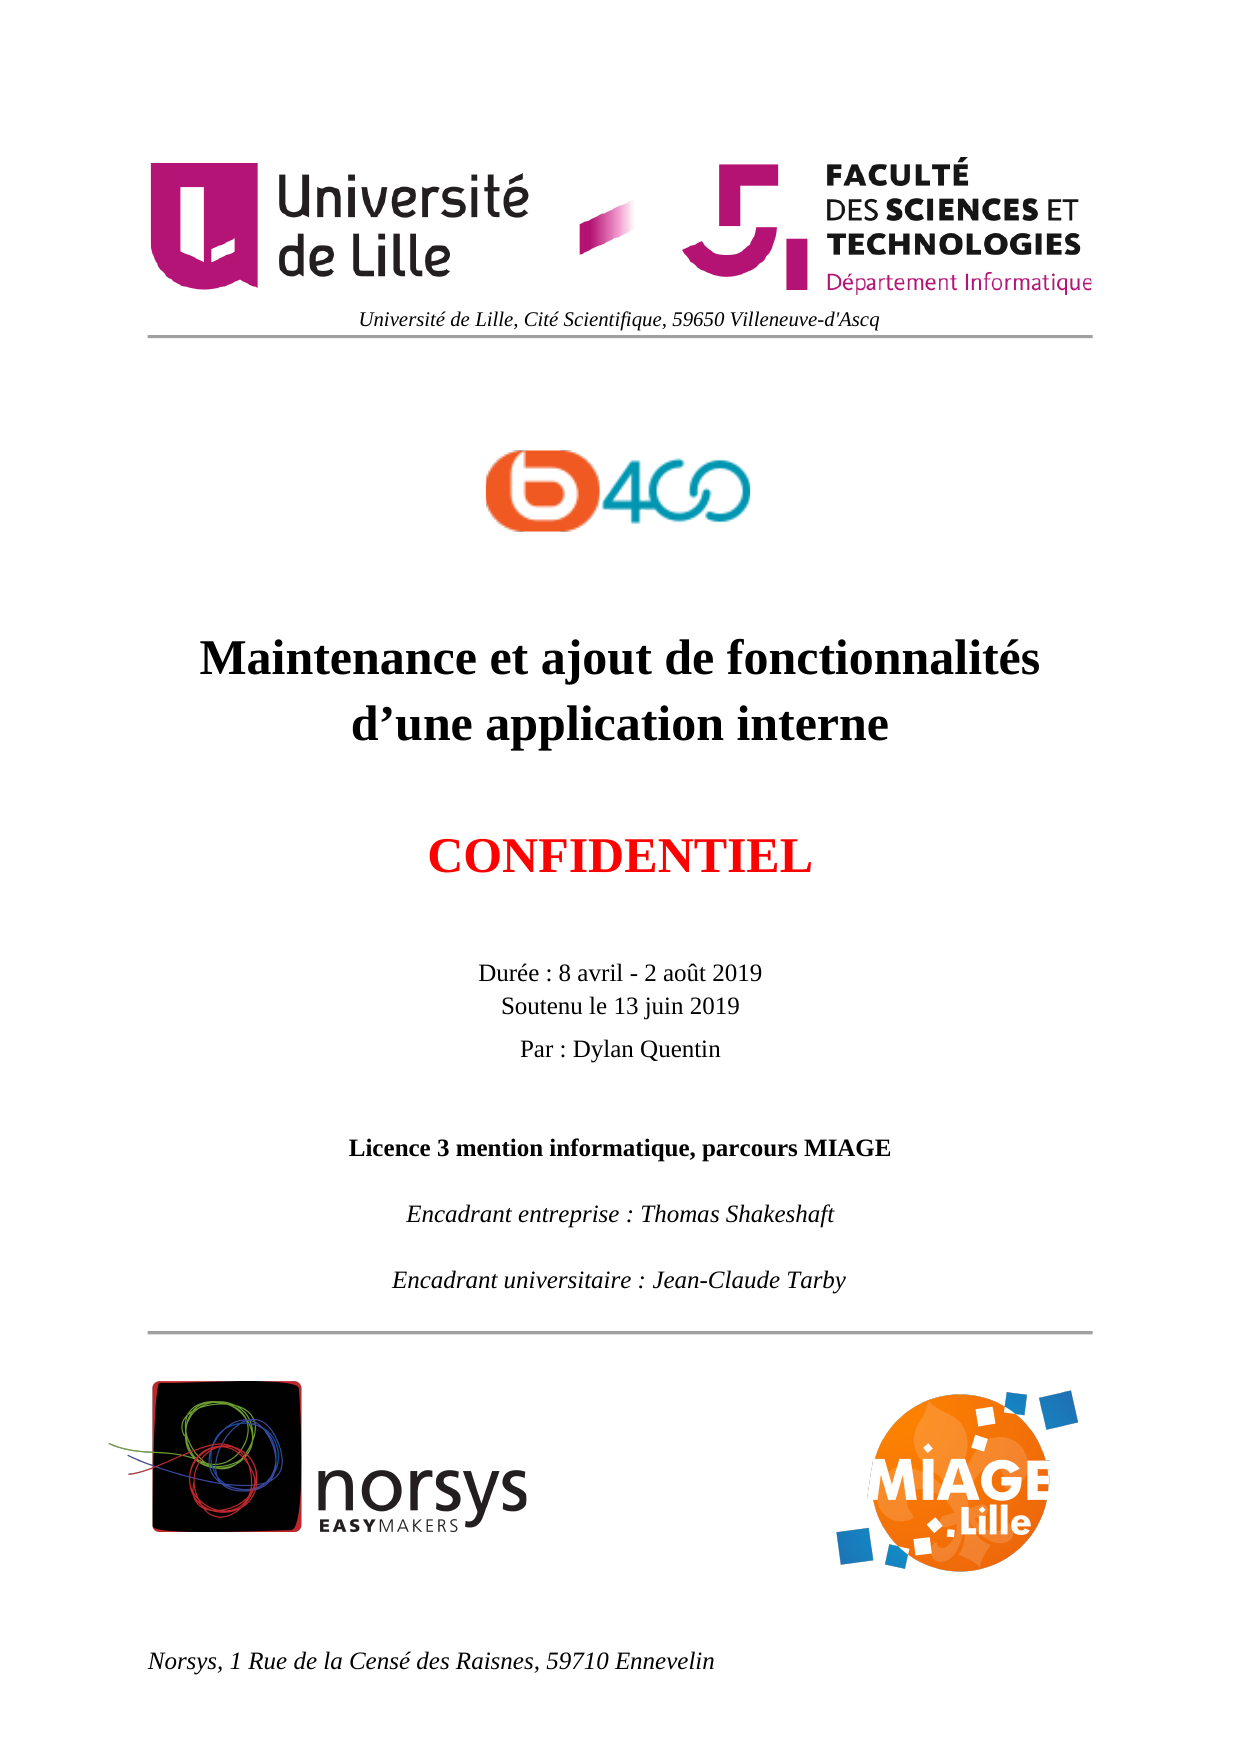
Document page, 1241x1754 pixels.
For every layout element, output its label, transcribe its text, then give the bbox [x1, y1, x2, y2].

text Durée : 8 avril - 2 août 2019 [148, 958, 1093, 987]
text Par : Dylan Quentin [148, 1034, 1093, 1063]
text Encadrant universitaire : Jean-Claude Tarby [148, 1265, 1093, 1294]
text Soutenu le 13 juin 2019 [148, 991, 1093, 1019]
picture [835, 1370, 1079, 1590]
picture [108, 1381, 527, 1532]
text Encadrant entreprise : Thomas Shakeshaft [148, 1199, 1093, 1228]
picture [150, 157, 1092, 295]
text Maintenance et ajout de fonctionnalités d’une application interne [148, 628, 1093, 751]
text Licence 3 mention informatique, parcours MIAGE [148, 1133, 1093, 1162]
picture [485, 449, 751, 534]
text CONFIDENTIEL [148, 826, 1093, 883]
